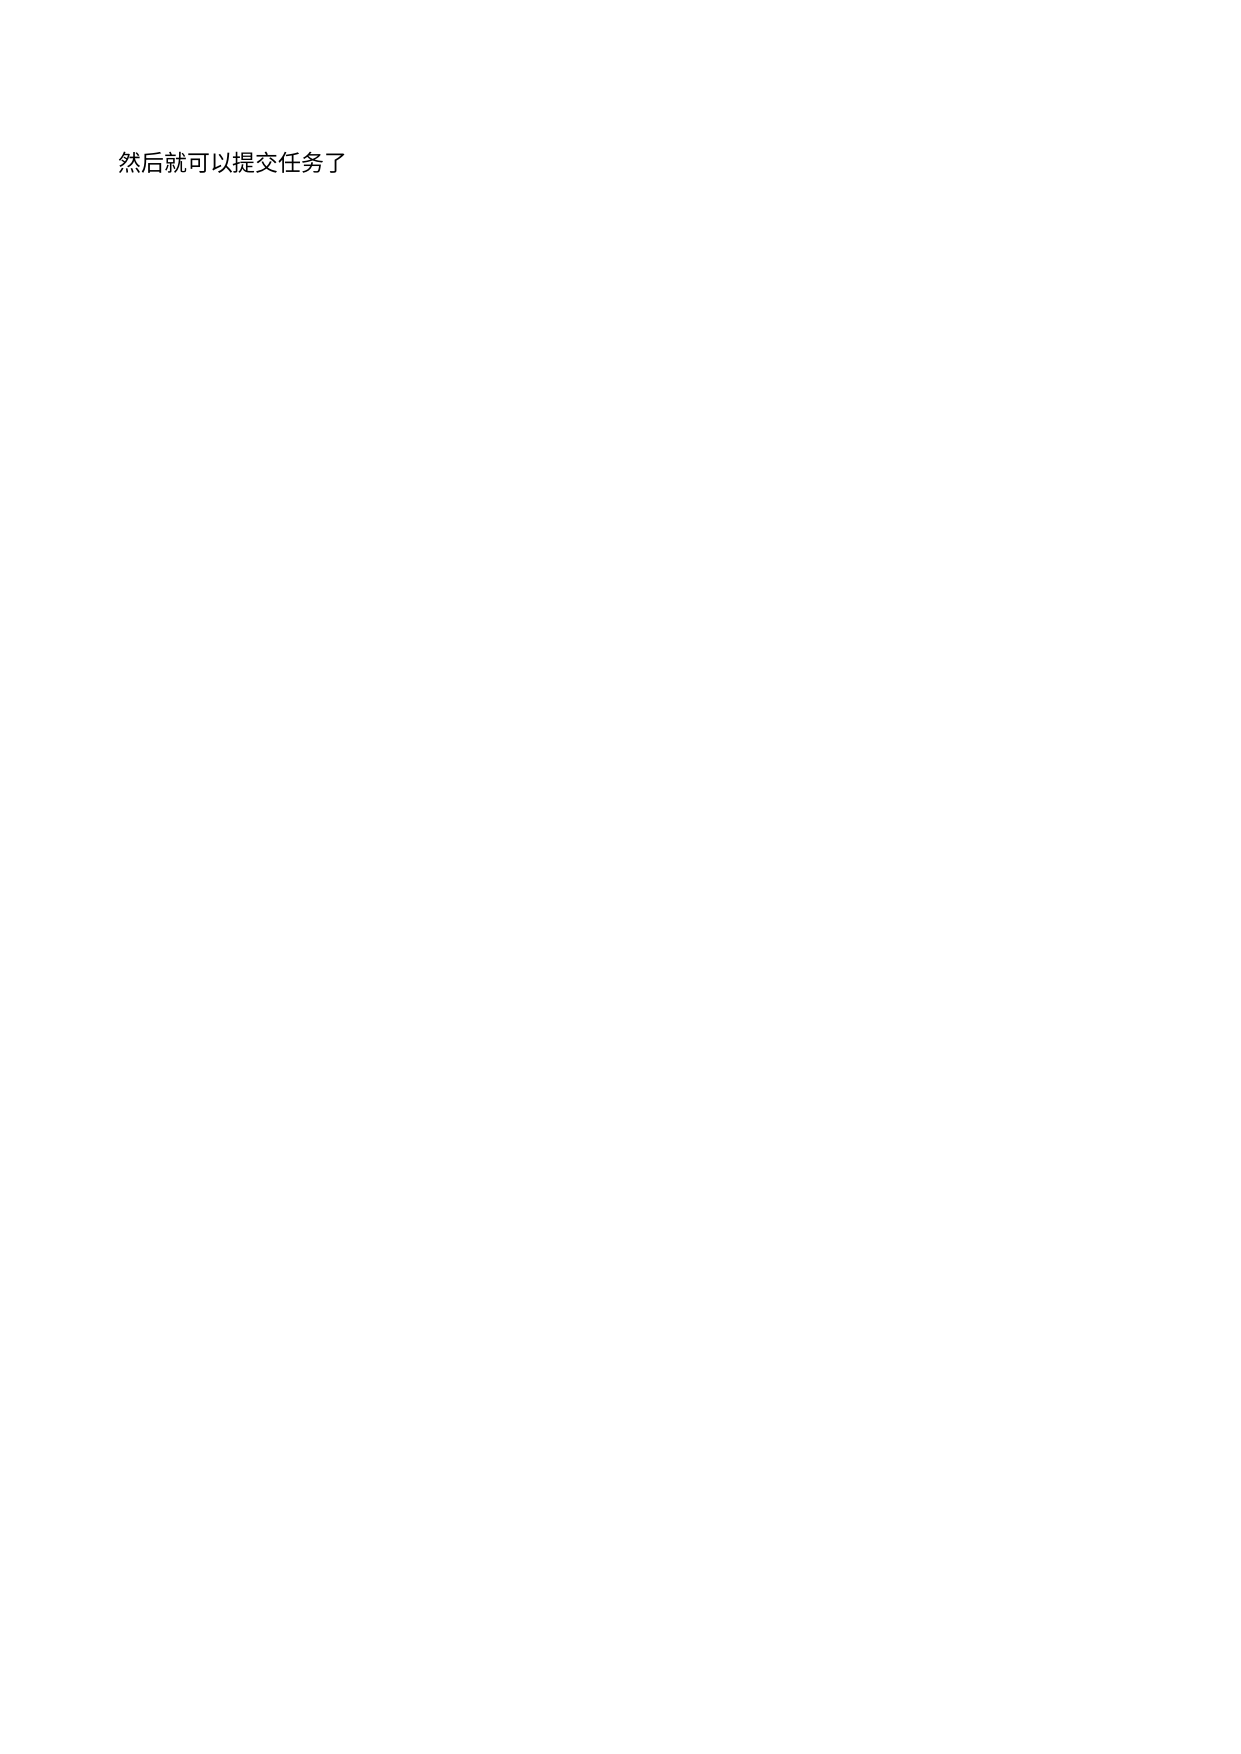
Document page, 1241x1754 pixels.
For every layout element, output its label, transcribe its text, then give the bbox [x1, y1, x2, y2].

list 然后就可以提交任务了 [118, 147, 1122, 178]
